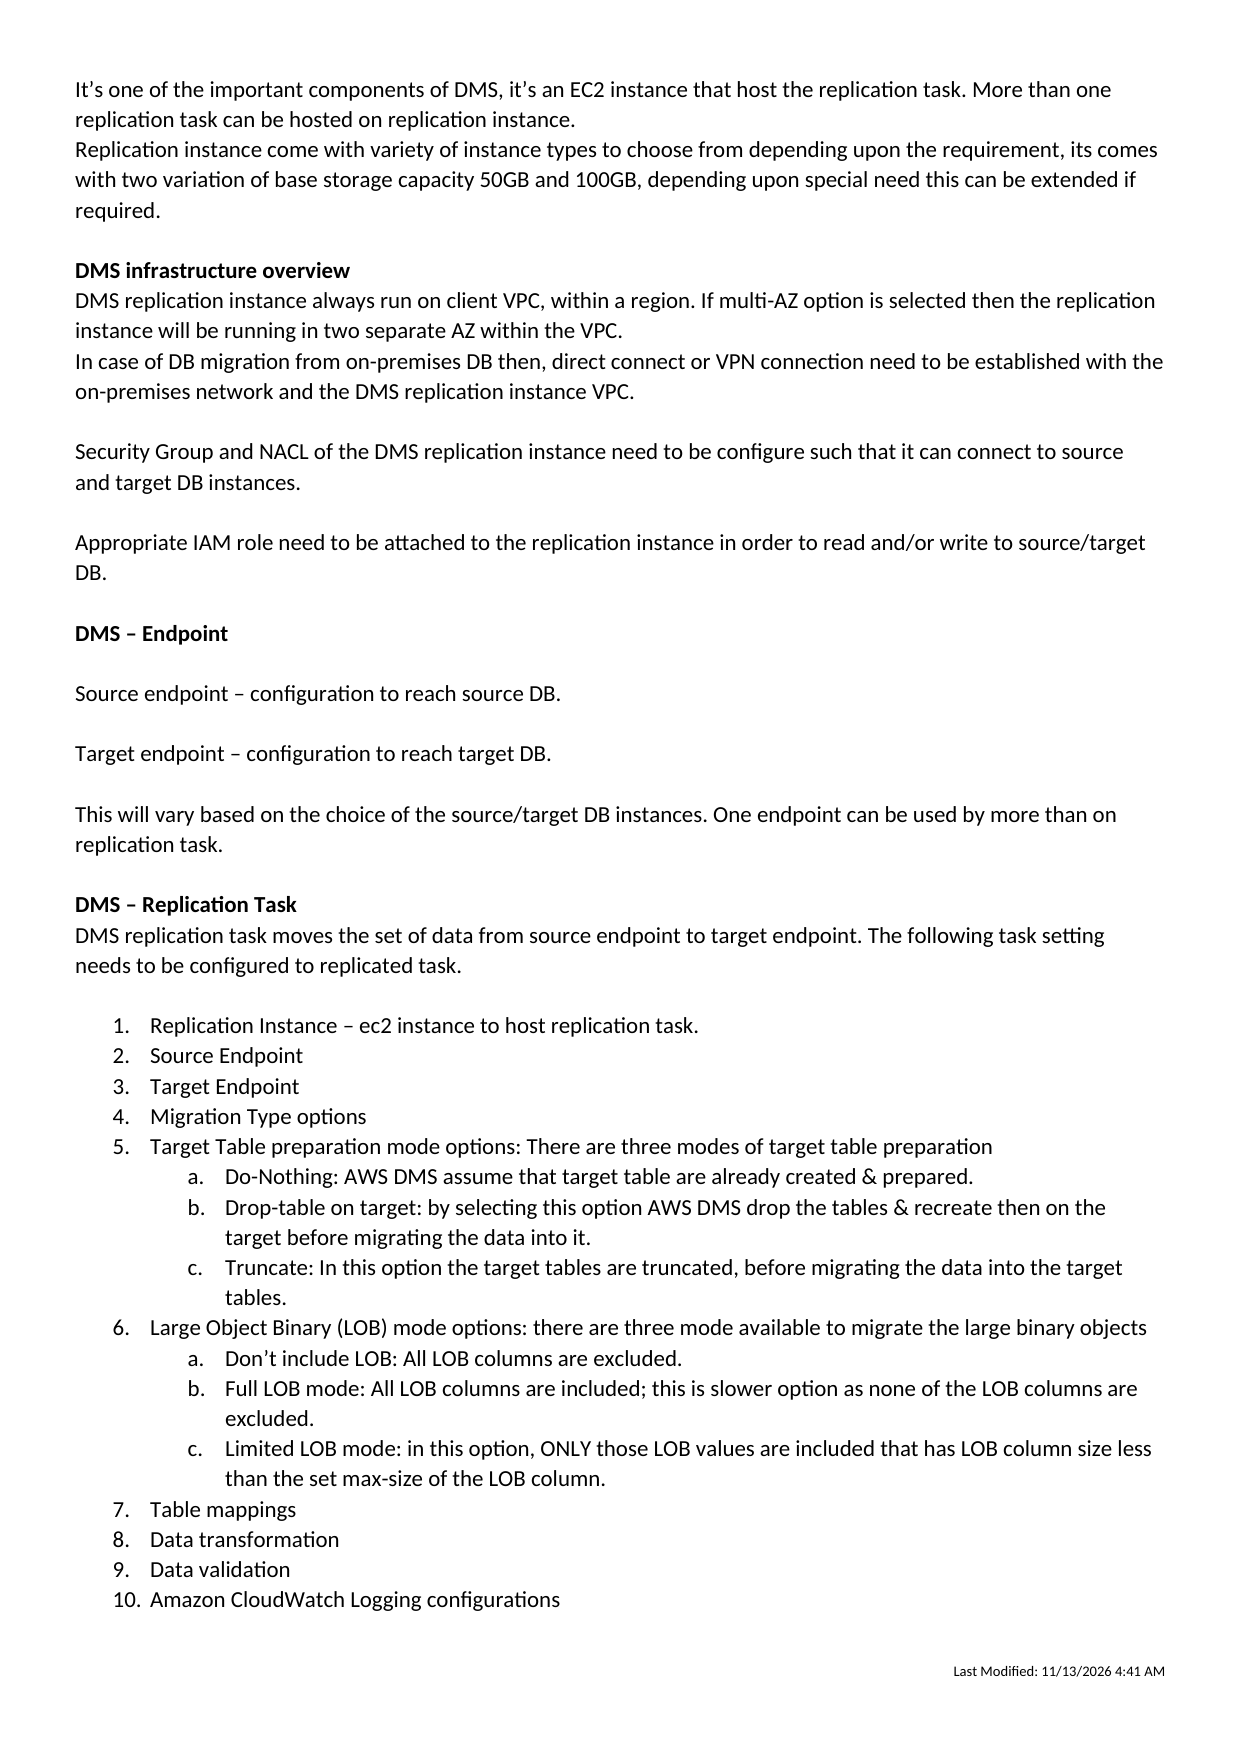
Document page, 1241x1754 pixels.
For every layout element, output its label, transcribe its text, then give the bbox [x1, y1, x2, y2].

text DMS – Endpoint [75, 619, 1165, 647]
text Source endpoint – configuration to reach source DB. [75, 679, 1165, 707]
list Data validation [112, 1555, 1165, 1583]
text DMS replication task moves the set of data from source endpoint to target endpoint. The following task setting needs to be configured to replicated task. [75, 921, 1165, 979]
list Amazon CloudWatch Logging configurations [112, 1585, 1165, 1613]
list Source Endpoint [112, 1042, 1165, 1070]
list Don’t include LOB: All LOB columns are excluded. [187, 1344, 1165, 1372]
list Data transformation [112, 1525, 1165, 1553]
list Large Object Binary (LOB) mode options: there are three mode available to migrate the large binary objects [112, 1313, 1165, 1342]
text Replication instance come with variety of instance types to choose from depending upon the requirement, its comes with two variation of base storage capacity 50GB and 100GB, depending upon special need this can be extended if required. [75, 135, 1165, 224]
list Target Table preparation mode options: There are three modes of target table preparation [112, 1132, 1165, 1160]
list Table mappings [112, 1495, 1165, 1523]
text In case of DB migration from on-premises DB then, direct connect or VPN connection need to be established with the on-premises network and the DMS replication instance VPC. [75, 347, 1165, 405]
text Appropriate IAM role need to be attached to the replication instance in order to read and/or write to source/target DB. [75, 528, 1165, 586]
list Target Endpoint [112, 1072, 1165, 1100]
list Full LOB mode: All LOB columns are included; this is slower option as none of the LOB columns are excluded. [187, 1374, 1165, 1432]
text DMS replication instance always run on client VPC, within a region. If multi-AZ option is selected then the replication instance will be running in two separate AZ within the VPC. [75, 286, 1165, 345]
text It’s one of the important components of DMS, it’s an EC2 instance that host the replication task. More than one replication task can be hosted on replication instance. [75, 75, 1165, 133]
list Replication Instance – ec2 instance to host replication task. [112, 1011, 1165, 1039]
text This will vary based on the choice of the source/target DB instances. One endpoint can be used by more than on replication task. [75, 800, 1165, 858]
list Limited LOB mode: in this option, ONLY those LOB values are included that has LOB column size less than the set max-size of the LOB column. [187, 1434, 1165, 1493]
text Target endpoint – configuration to reach target DB. [75, 739, 1165, 768]
text DMS – Replication Task [75, 891, 1165, 919]
text Security Group and NACL of the DMS replication instance need to be configure such that it can connect to source and target DB instances. [75, 437, 1165, 496]
list Do-Nothing: AWS DMS assume that target table are already created & prepared. [187, 1162, 1165, 1191]
list Migration Type options [112, 1102, 1165, 1130]
text DMS infrastructure overview [75, 256, 1165, 284]
list Drop-table on target: by selecting this option AWS DMS drop the tables & recreate then on the target before migrating the data into it. [187, 1193, 1165, 1251]
list Truncate: In this option the target tables are truncated, before migrating the data into the target tables. [187, 1253, 1165, 1311]
